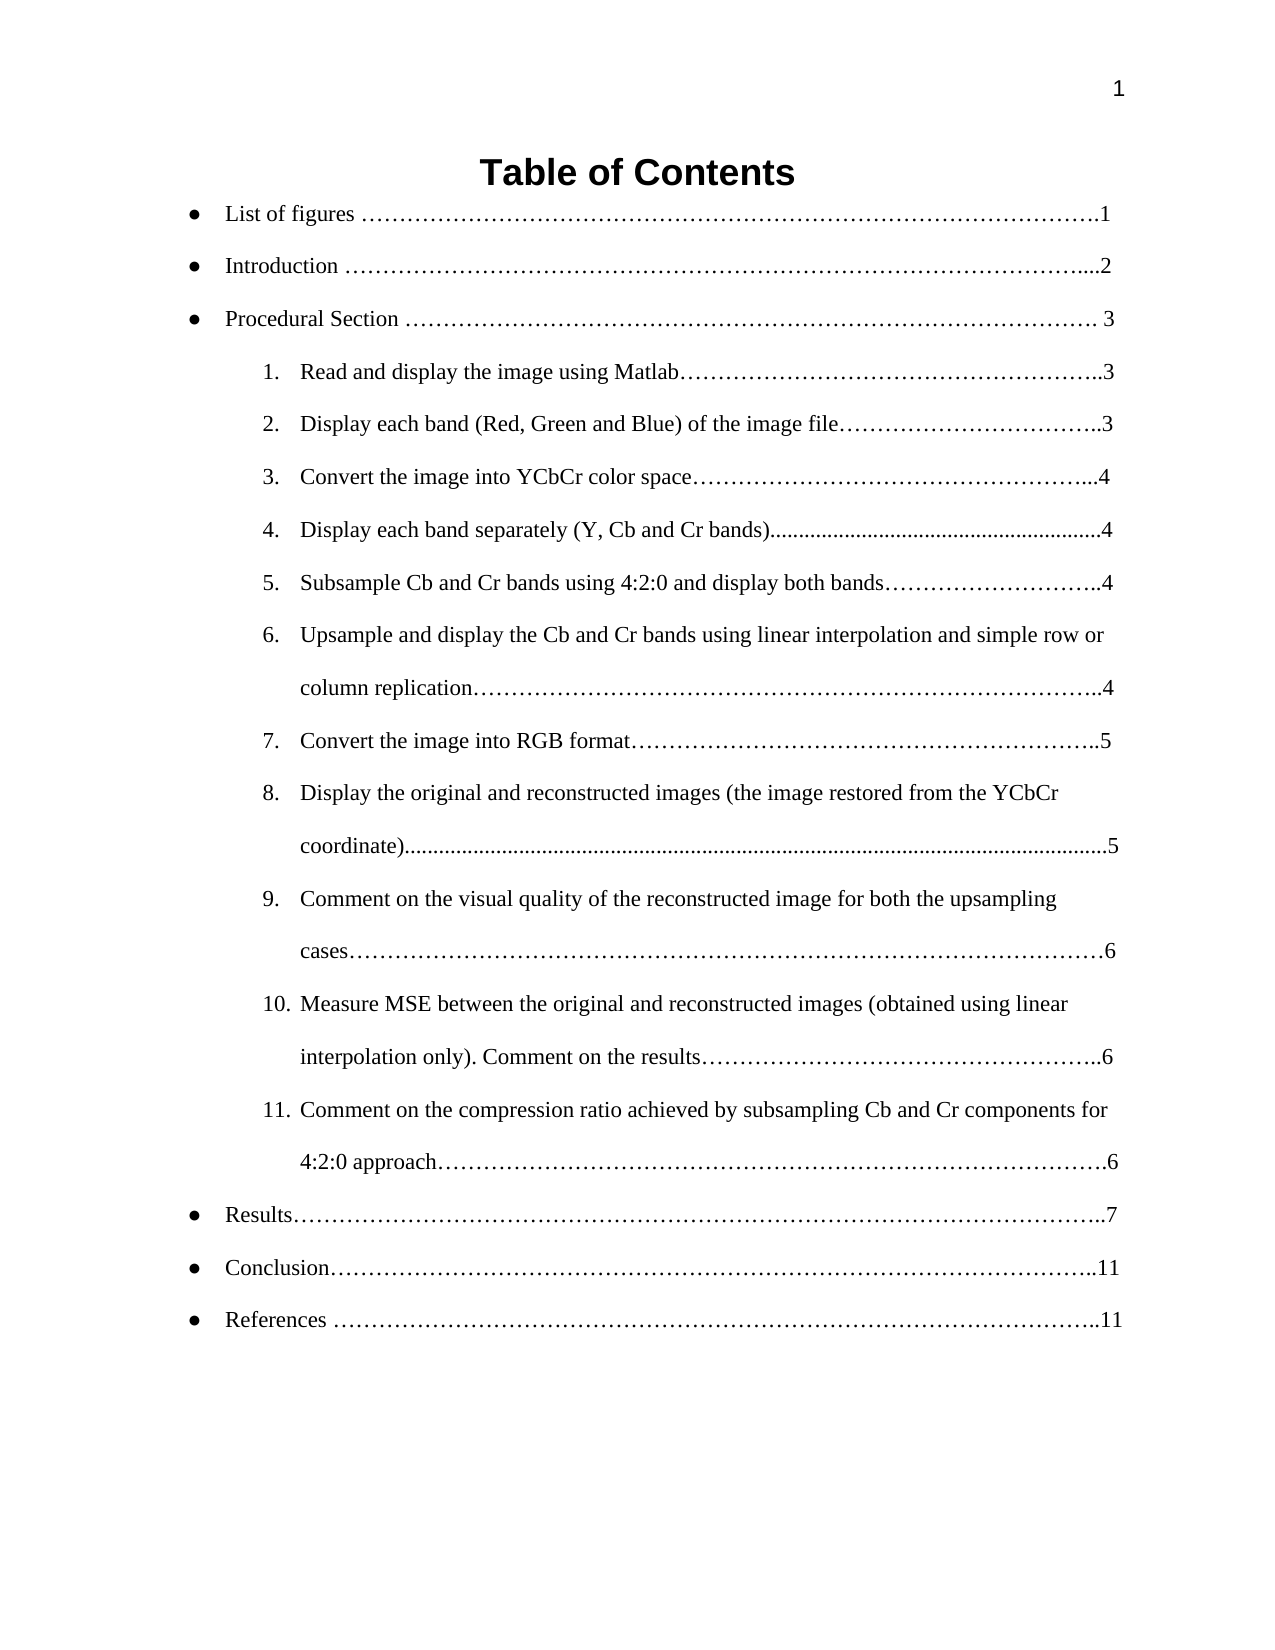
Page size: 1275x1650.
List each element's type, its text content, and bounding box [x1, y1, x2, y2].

list Introduction ……………………………………………………………………………………....2 [187, 252, 1125, 279]
list Procedural Section ………………………………………………………………………………. 3 [187, 305, 1125, 331]
list Convert the image into YCbCr color space……………………………………………...4 [262, 463, 1125, 489]
list Measure MSE between the original and reconstructed images (obtained using linear interpolation only). Comment on the results……………………………………………..6 [262, 990, 1125, 1069]
list Conclusion………………………………………………………………………………………..11 [187, 1254, 1125, 1280]
list Subsample Cb and Cr bands using 4:2:0 and display both bands………………………..4 [262, 568, 1125, 595]
list Display each band (Red, Green and Blue) of the image file……………………………..3 [262, 410, 1125, 437]
list Results……………………………………………………………………………………………..7 [187, 1201, 1125, 1227]
list Comment on the compression ratio achieved by subsampling Cb and Cr components for 4:2:0 approach…………………………………………………………………………….6 [262, 1096, 1125, 1175]
list Display the original and reconstructed images (the image restored from the YCbCr coordinate)...........................................................................................................................5 [262, 779, 1125, 858]
list Read and display the image using Matlab………………………………………………..3 [262, 358, 1125, 384]
list Convert the image into RGB format……………………………………………………..5 [262, 727, 1125, 753]
text Table of Contents [150, 150, 1125, 193]
list List of figures …………………………………………………………………………………….1 [187, 199, 1125, 226]
list References ………………………………………………………………………………………..11 [187, 1306, 1125, 1333]
list Comment on the visual quality of the reconstructed image for both the upsampling cases………………………………………………………………………………………6 [262, 885, 1125, 964]
list Upsample and display the Cb and Cr bands using linear interpolation and simple row or column replication………………………………………………………………………..4 [262, 621, 1125, 700]
list Display each band separately (Y, Cb and Cr bands)..........................................................4 [262, 516, 1125, 542]
